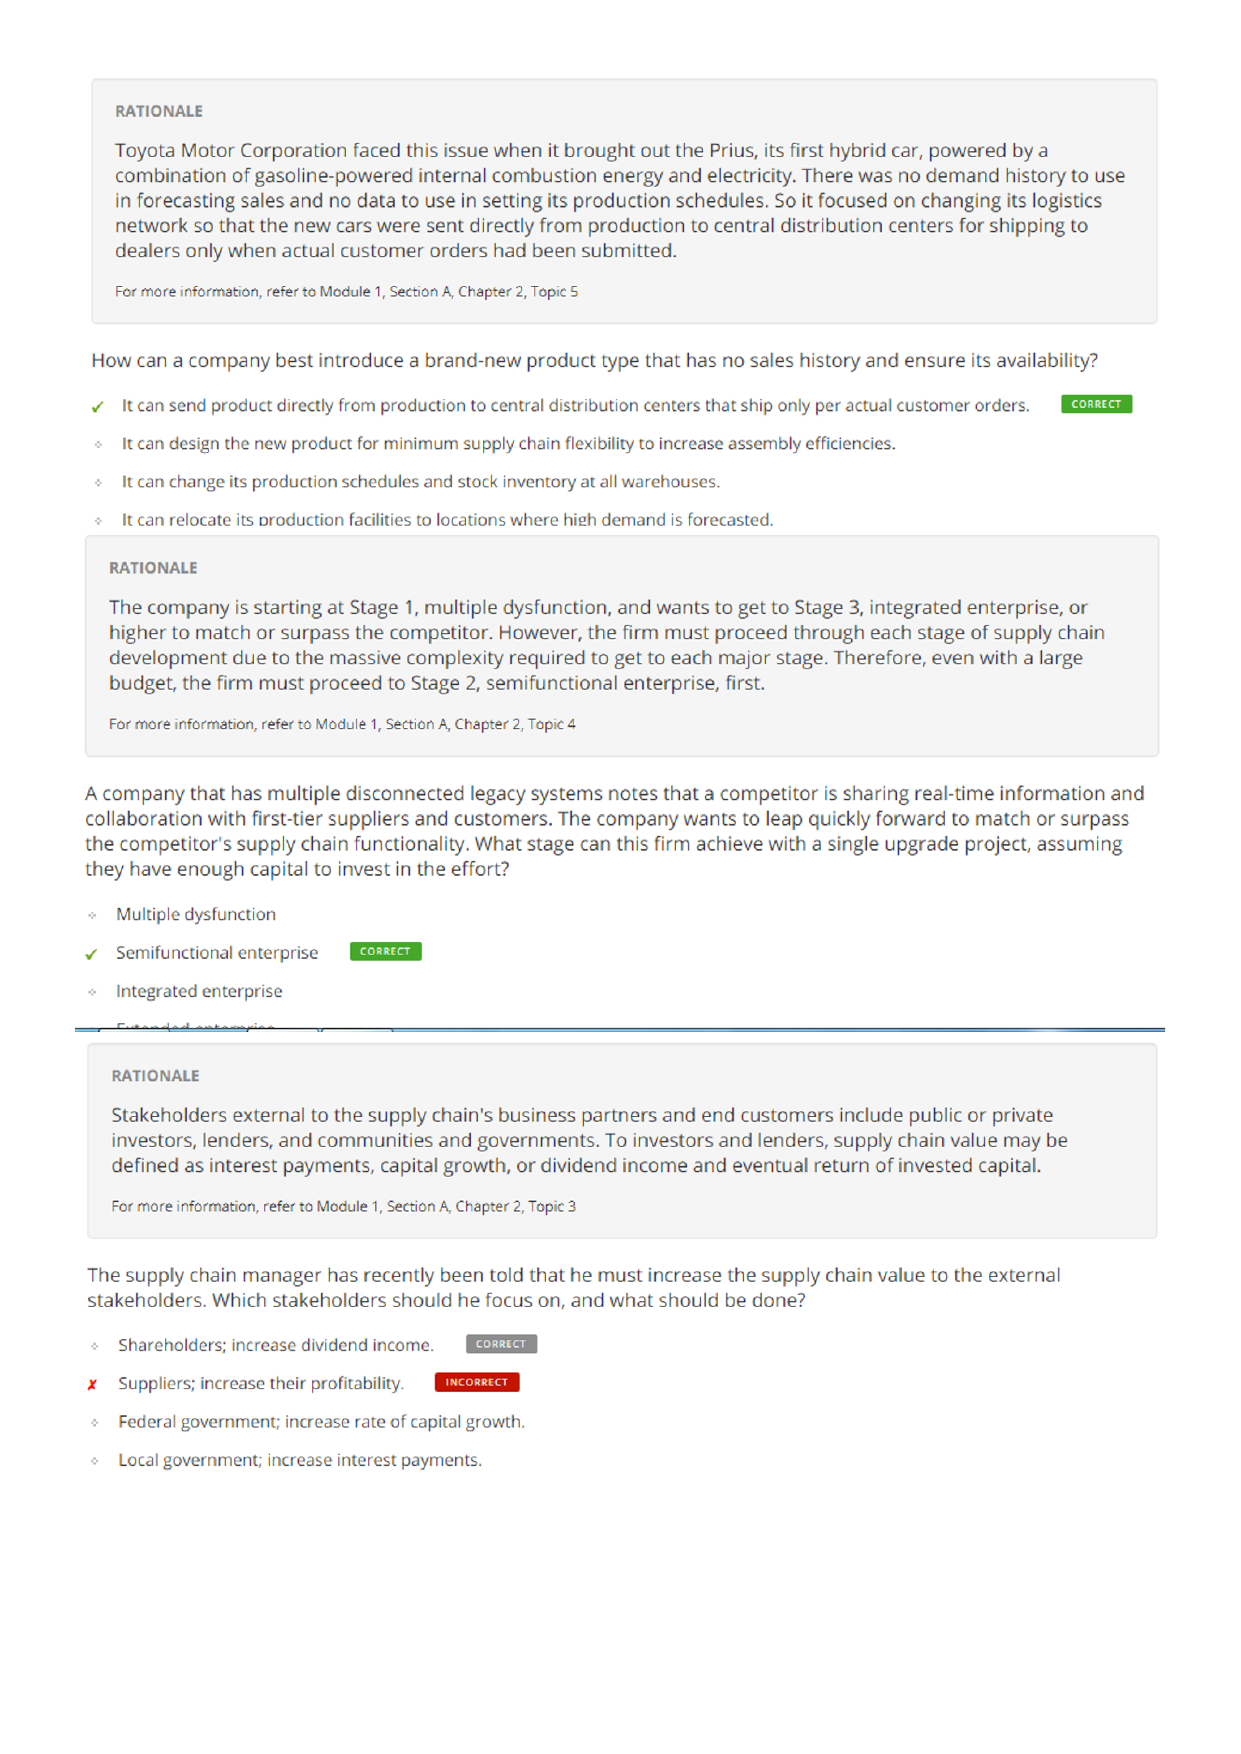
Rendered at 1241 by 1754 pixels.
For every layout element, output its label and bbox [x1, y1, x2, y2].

picture [75, 527, 1166, 1032]
picture [75, 75, 1166, 526]
picture [75, 1034, 1166, 1475]
